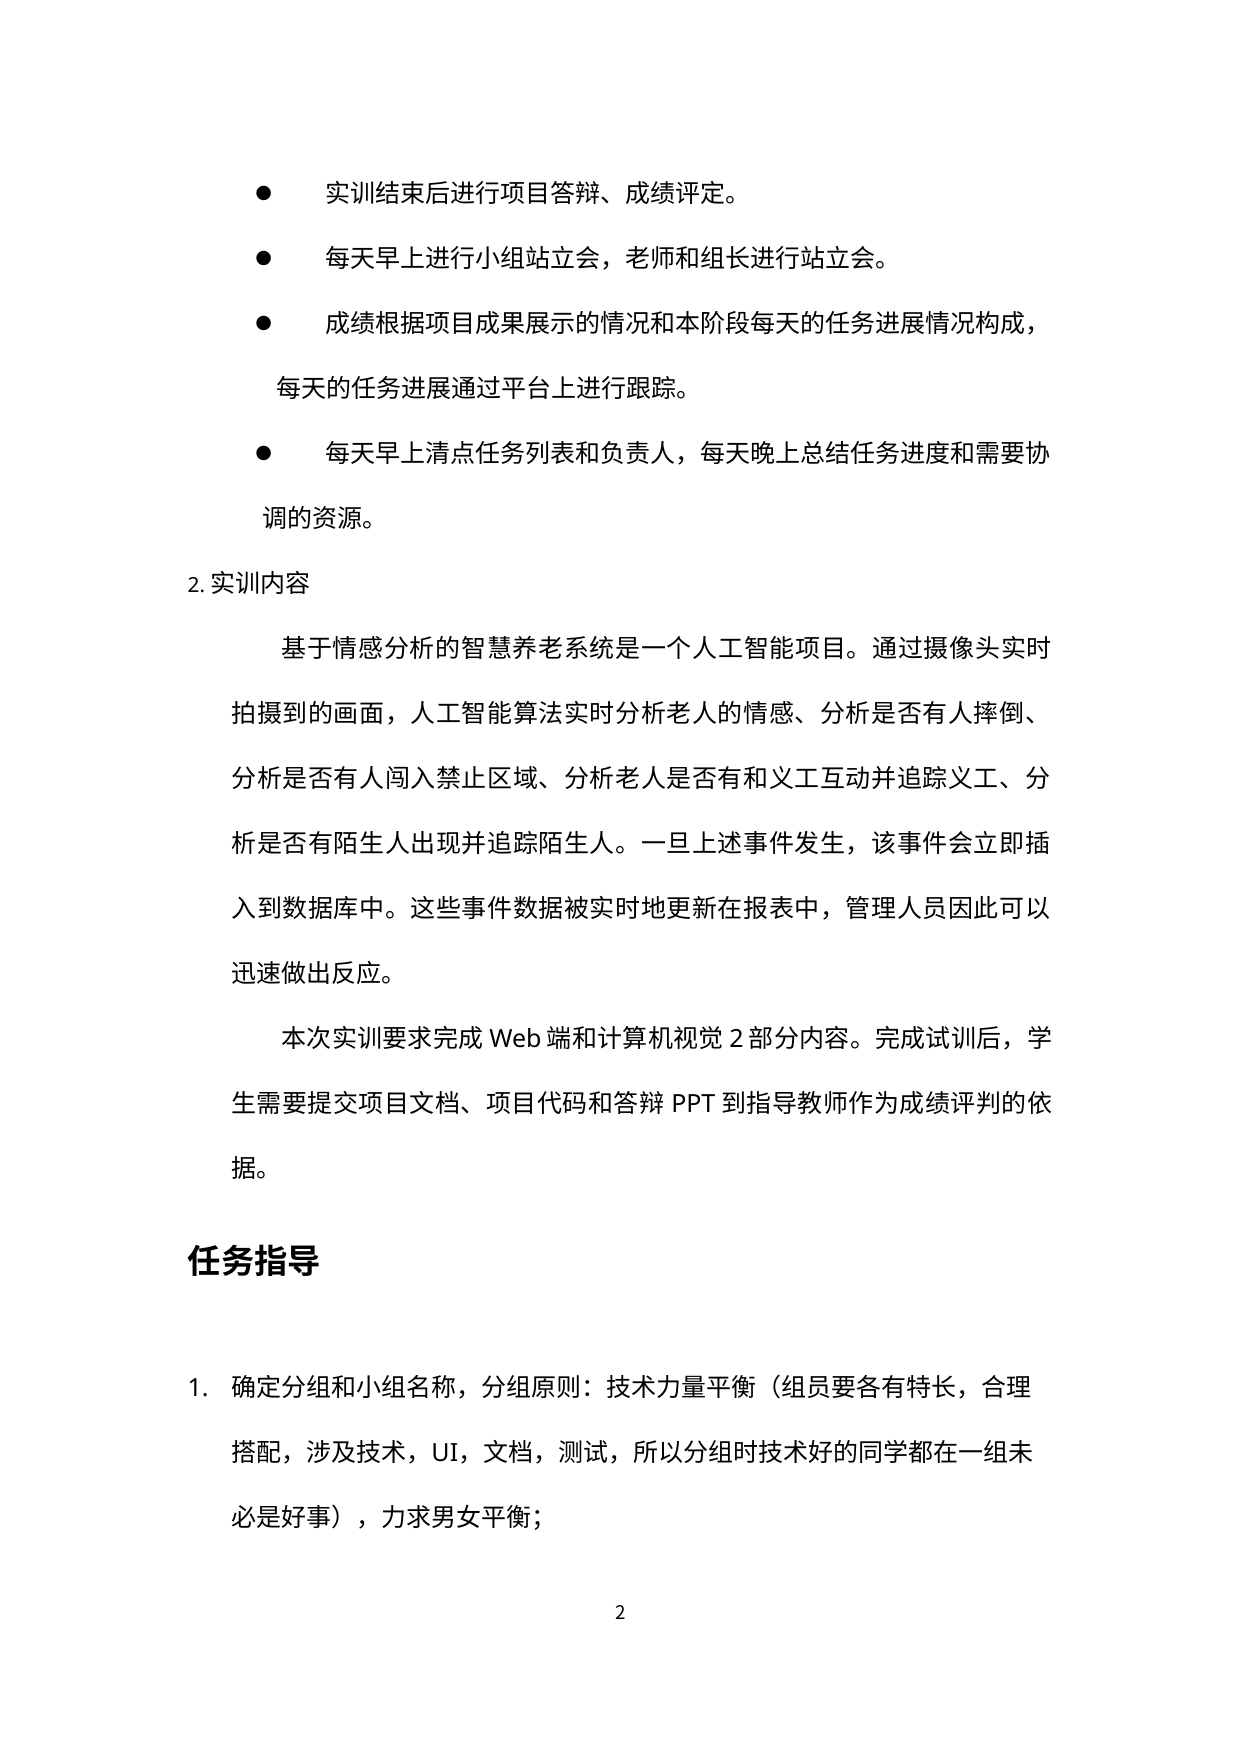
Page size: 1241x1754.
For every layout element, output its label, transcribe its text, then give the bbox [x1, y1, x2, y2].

list 实训内容 [187, 549, 1053, 614]
list 基于情感分析的智慧养老系统是一个人工智能项目。通过摄像头实时拍摄到的画面，人工智能算法实时分析老人的情感、分析是否有人摔倒、分析是否有人闯入禁止区域、分析老人是否有和义工互动并追踪义工、分析是否有陌生人出现并追踪陌生人。一旦上述事件发生，该事件会立即插入到数据库中。这些事件数据被实时地更新在报表中，管理人员因此可以迅速做出反应。 [231, 614, 1053, 1004]
list 本次实训要求完成Web端和计算机视觉2部分内容。完成试训后，学生需要提交项目文档、项目代码和答辩PPT到指导教师作为成绩评判的依据。 [231, 1004, 1053, 1199]
list 实训结束后进行项目答辩、成绩评定。 [254, 159, 1053, 224]
list 每天早上清点任务列表和负责人，每天晚上总结任务进度和需要协调的资源。 [254, 419, 1053, 549]
list 成绩根据项目成果展示的情况和本阶段每天的任务进展情况构成，每天的任务进展通过平台上进行跟踪。 [254, 289, 1053, 419]
subtitle 任务指导 [187, 1226, 1053, 1291]
list 每天早上进行小组站立会，老师和组长进行站立会。 [254, 224, 1053, 289]
list 确定分组和小组名称，分组原则：技术力量平衡（组员要各有特长，合理搭配，涉及技术，UI，文档，测试，所以分组时技术好的同学都在一组未必是好事），力求男女平衡； [187, 1353, 1053, 1548]
